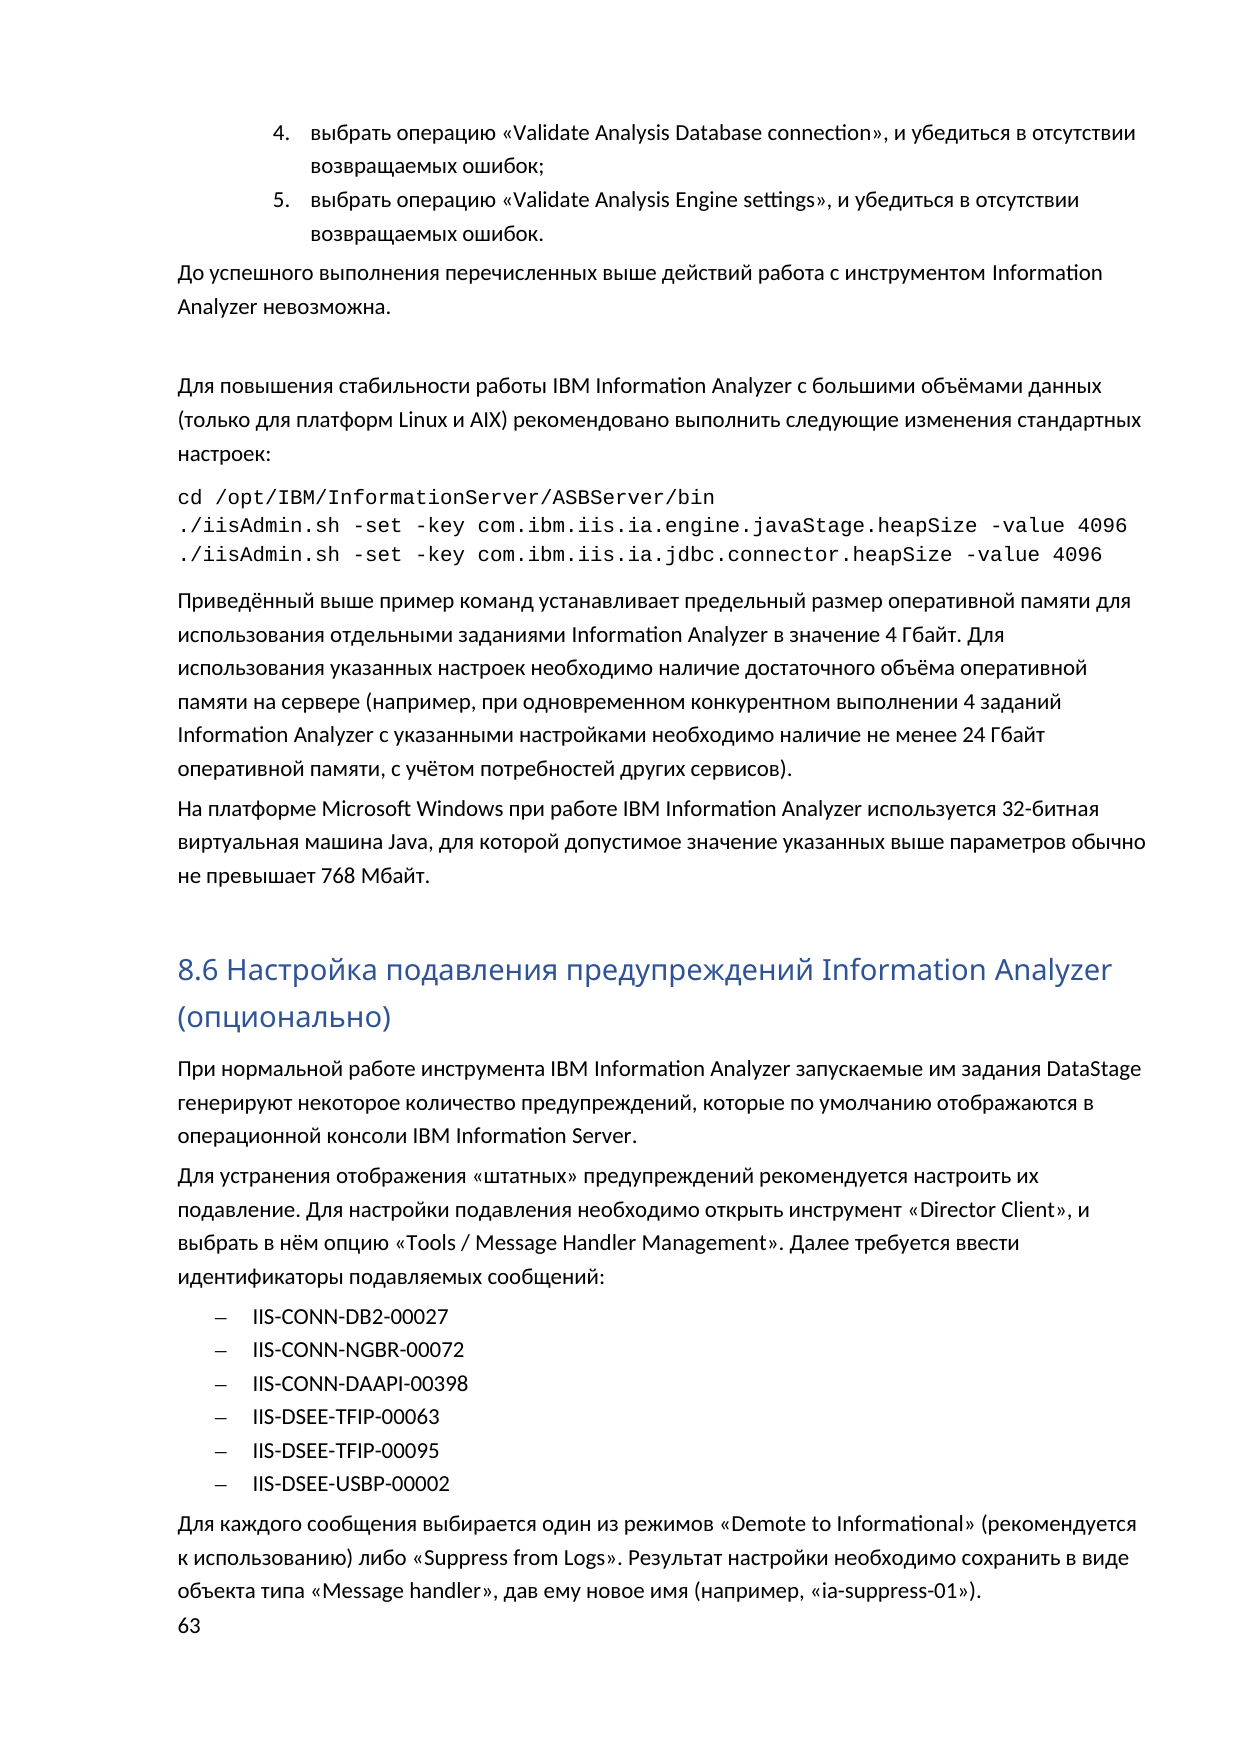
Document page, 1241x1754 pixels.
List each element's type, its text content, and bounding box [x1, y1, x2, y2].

text При нормальной работе инструмента IBM Information Analyzer запускаемые им задания DataStage генерируют некоторое количество предупреждений, которые по умолчанию отображаются в операционной консоли IBM Information Server. [177, 1054, 1152, 1150]
text Для устранения отображения «штатных» предупреждений рекомендуется настроить их подавление. Для настройки подавления необходимо открыть инструмент «Director Client», и выбрать в нём опцию «Tools / Message Handler Management». Далее требуется ввести идентификаторы подавляемых сообщений: [177, 1161, 1152, 1290]
subtitle 8.6 Настройка подавления предупреждений Information Analyzer (опционально) [177, 949, 1152, 1036]
text Приведённый выше пример команд устанавливает предельный размер оперативной памяти для использования отдельными заданиями Information Analyzer в значение 4 Гбайт. Для использования указанных настроек необходимо наличие достаточного объёма оперативной памяти на сервере (например, при одновременном конкурентном выполнении 4 заданий Information Analyzer с указанными настройками необходимо наличие не менее 24 Гбайт оперативной памяти, с учётом потребностей других сервисов). [177, 586, 1152, 782]
text cd /opt/IBM/InformationServer/ASBServer/bin [177, 487, 1152, 511]
list IIS-DSEE-TFIP-00063 [215, 1402, 1152, 1431]
list IIS-DSEE-TFIP-00095 [215, 1436, 1152, 1464]
list выбрать операцию «Validate Analysis Database connection», и убедиться в отсутствии возвращаемых ошибок; [273, 118, 1152, 180]
list выбрать операцию «Validate Analysis Engine settings», и убедиться в отсутствии возвращаемых ошибок. [273, 185, 1152, 247]
text До успешного выполнения перечисленных выше действий работа с инструментом Information Analyzer невозможна. [177, 258, 1152, 320]
text ./iisAdmin.sh -set -key com.ibm.iis.ia.engine.javaStage.heapSize -value 4096 [177, 515, 1152, 539]
list IIS-CONN-NGBR-00072 [215, 1335, 1152, 1363]
text ./iisAdmin.sh -set -key com.ibm.iis.ia.jdbc.connector.heapSize -value 4096 [177, 543, 1152, 567]
text Для каждого сообщения выбирается один из режимов «Demote to Informational» (рекомендуется к использованию) либо «Suppress from Logs». Результат настройки необходимо сохранить в виде объекта типа «Message handler», дав ему новое имя (например, «ia-suppress-01»). [177, 1509, 1152, 1604]
text Для повышения стабильности работы IBM Information Analyzer с большими объёмами данных (только для платформ Linux и AIX) рекомендовано выполнить следующие изменения стандартных настроек: [177, 372, 1152, 467]
list IIS-DSEE-USBP-00002 [215, 1469, 1152, 1498]
text На платформе Microsoft Windows при работе IBM Information Analyzer используется 32-битная виртуальная машина Java, для которой допустимое значение указанных выше параметров обычно не превышает 768 Мбайт. [177, 794, 1152, 889]
list IIS-CONN-DB2-00027 [215, 1302, 1152, 1330]
list IIS-CONN-DAAPI-00398 [215, 1369, 1152, 1397]
